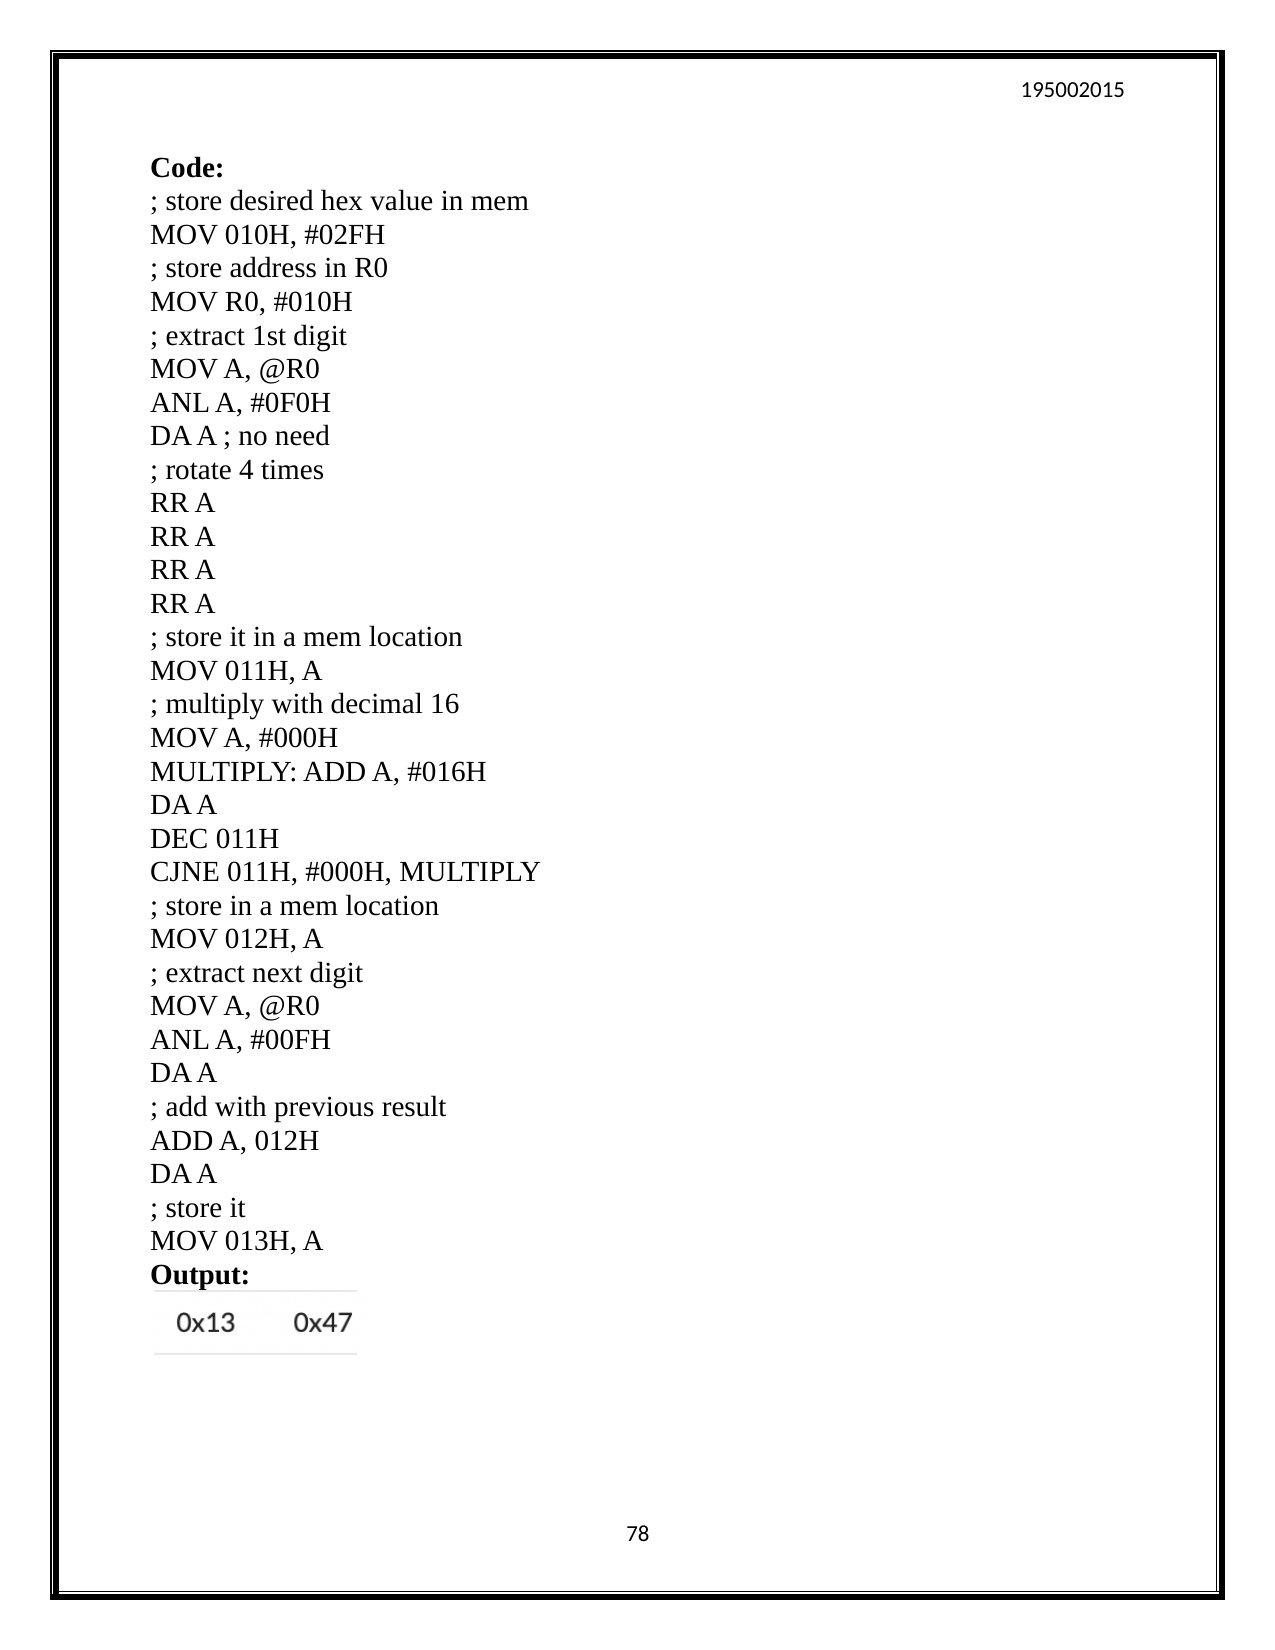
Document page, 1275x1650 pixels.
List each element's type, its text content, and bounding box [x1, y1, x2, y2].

text Code: ; store desired hex value in mem [150, 150, 1125, 217]
text ; multiply with decimal 16 [150, 687, 1125, 720]
text MOV A, #000H [150, 720, 1125, 754]
text DA A [150, 1156, 1125, 1190]
text MOV 011H, A [150, 653, 1125, 687]
text CJNE 011H, #000H, MULTIPLY [150, 854, 1125, 888]
text RR A [150, 552, 1125, 586]
text DA A ; no need [150, 418, 1125, 452]
text MOV 012H, A [150, 921, 1125, 955]
text ADD A, 012H [150, 1123, 1125, 1156]
text ; store it [150, 1190, 1125, 1223]
text Output: [150, 1257, 1125, 1355]
text ; store it in a mem location [150, 619, 1125, 653]
text RR A [150, 485, 1125, 519]
text ANL A, #0F0H [150, 385, 1125, 418]
text RR A [150, 519, 1125, 552]
text ; store address in R0 [150, 251, 1125, 284]
text MULTIPLY: ADD A, #016H [150, 754, 1125, 787]
text ; rotate 4 times [150, 452, 1125, 485]
text ; extract next digit [150, 955, 1125, 988]
text MOV 013H, A [150, 1223, 1125, 1257]
text DEC 011H [150, 821, 1125, 854]
text DA A [150, 787, 1125, 821]
text MOV 010H, #02FH [150, 217, 1125, 251]
text ANL A, #00FH [150, 1022, 1125, 1056]
text ; add with previous result [150, 1089, 1125, 1123]
text DA A [150, 1056, 1125, 1089]
text ; extract 1st digit [150, 318, 1125, 351]
text MOV A, @R0 [150, 988, 1125, 1022]
picture [150, 1290, 375, 1355]
text MOV R0, #010H [150, 284, 1125, 318]
text MOV A, @R0 [150, 351, 1125, 385]
text ; store in a mem location [150, 888, 1125, 921]
text RR A [150, 586, 1125, 619]
